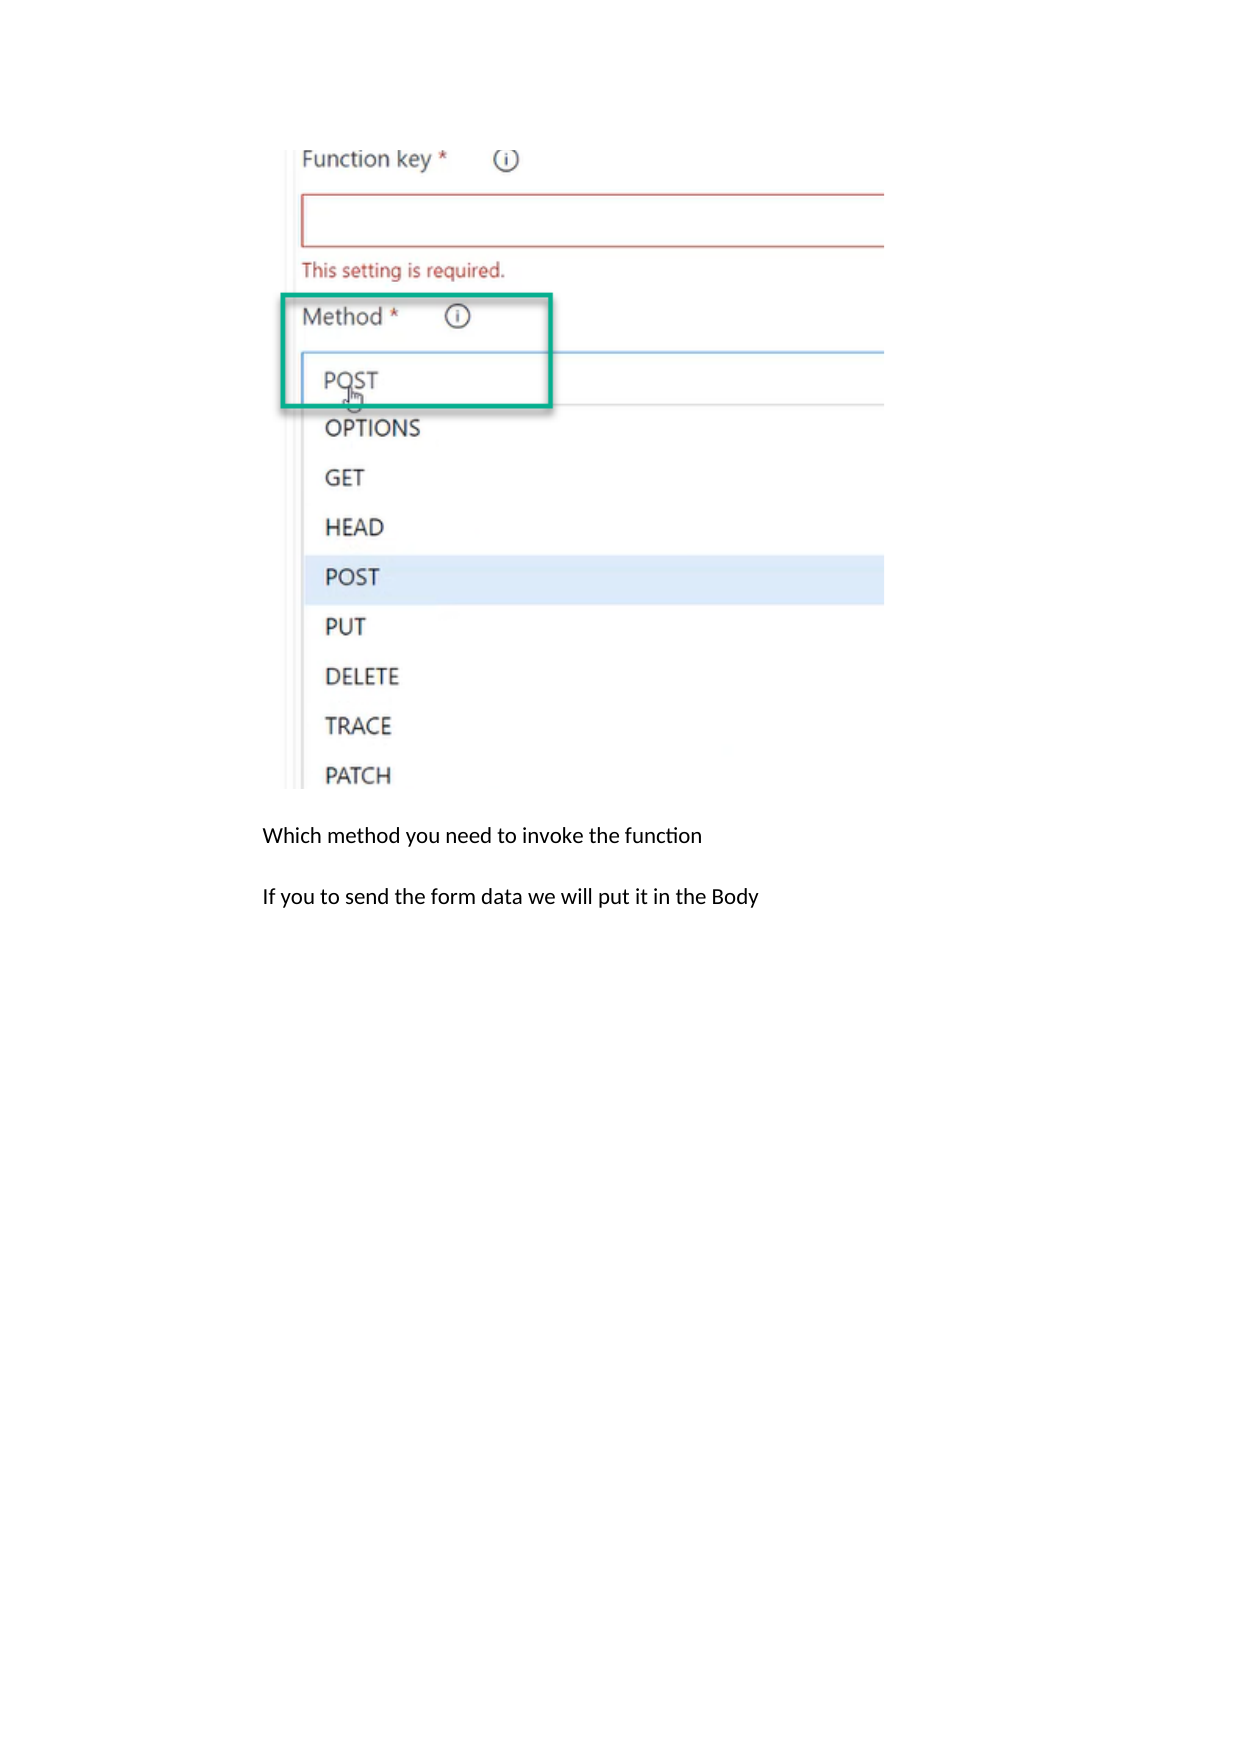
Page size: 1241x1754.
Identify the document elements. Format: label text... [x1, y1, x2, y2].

picture [262, 150, 885, 789]
list Which method you need to invoke the function [262, 821, 1090, 849]
list If you to send the form data we will put it in the Body [262, 882, 1090, 910]
